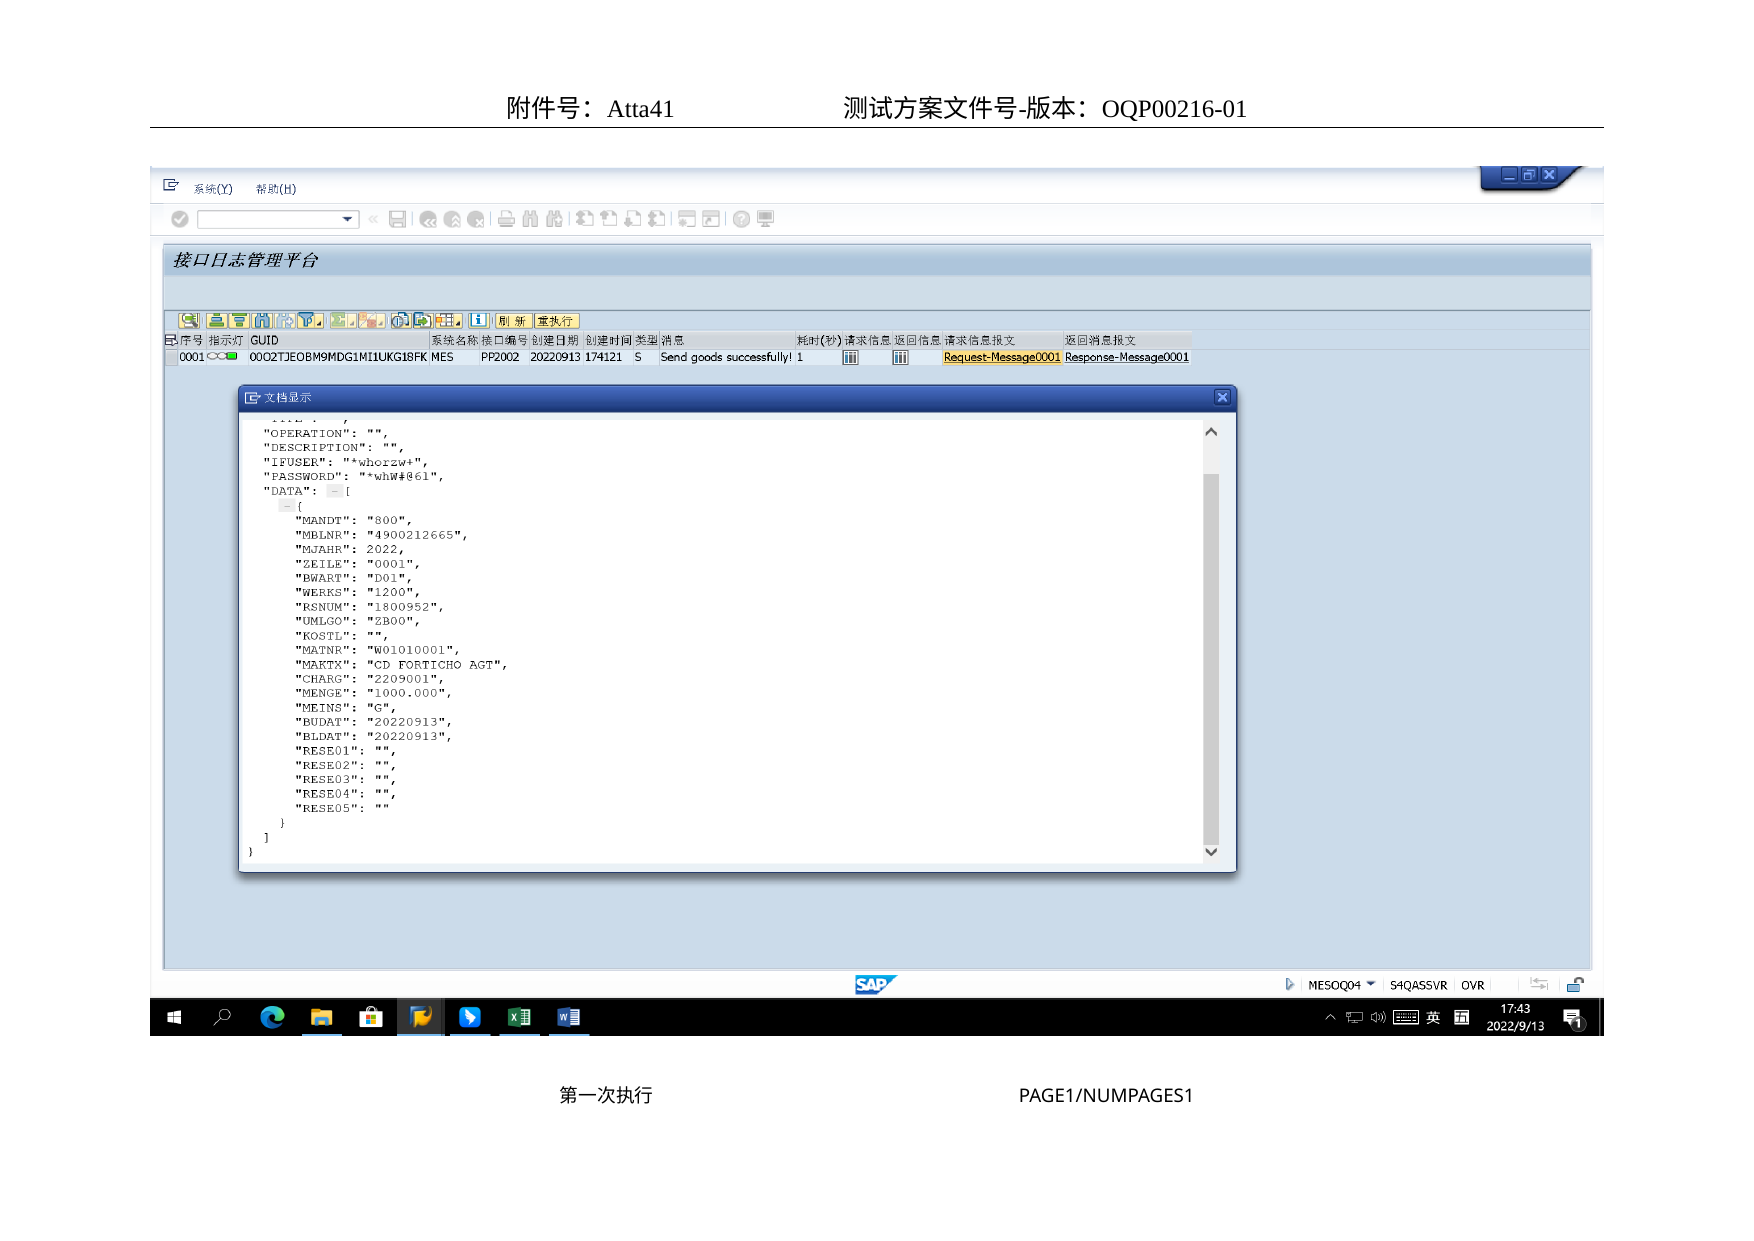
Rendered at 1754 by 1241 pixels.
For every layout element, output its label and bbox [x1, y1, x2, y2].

picture [150, 166, 1604, 1036]
